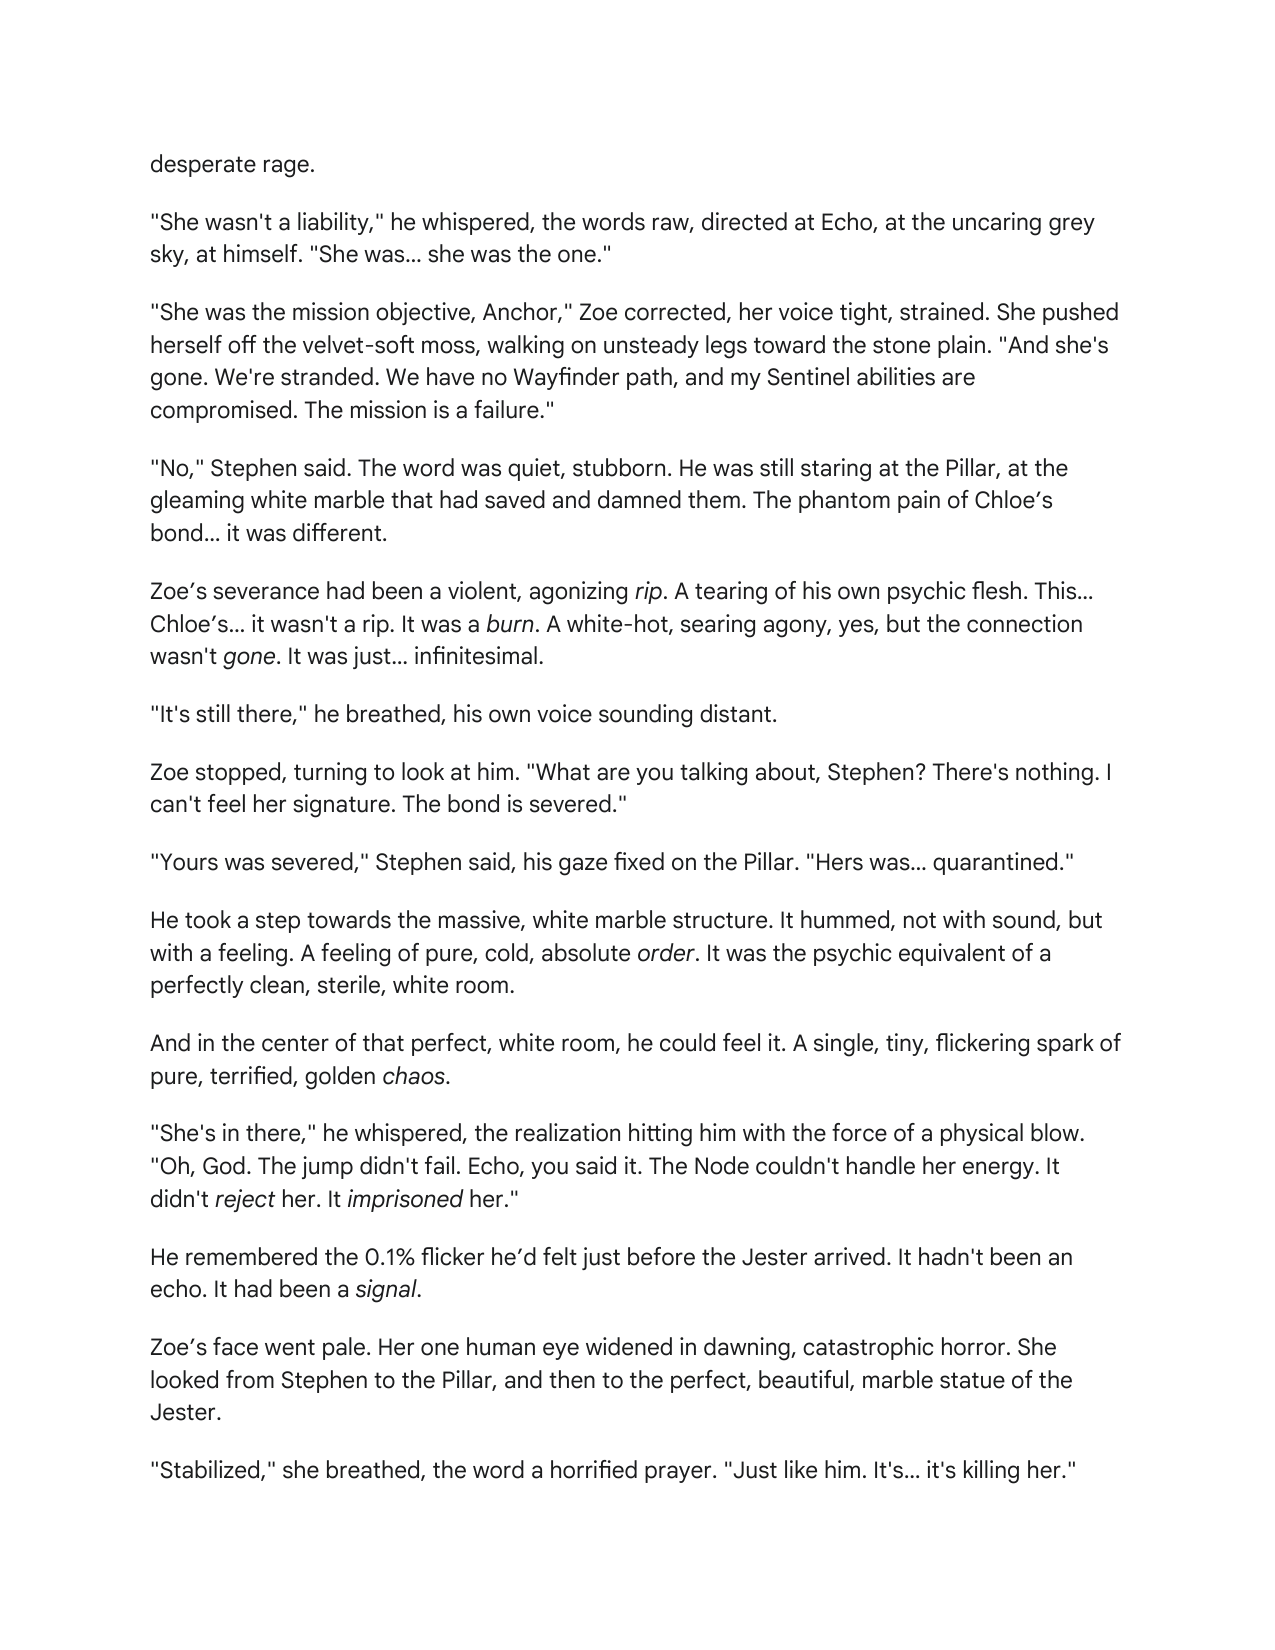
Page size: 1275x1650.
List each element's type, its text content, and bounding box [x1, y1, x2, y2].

text "She wasn't a liability," he whispered, the words raw, directed at Echo, at the uncaring grey sky, at himself. "She was… she was the one." [150, 208, 1125, 269]
text Zoe’s severance had been a violent, agonizing rip. A tearing of his own psychic flesh. This… Chloe’s… it wasn't a rip. It was a burn. A white-hot, searing agony, yes, but the connection wasn't gone. It was just… infinitesimal. [150, 577, 1125, 671]
text "No," Stephen said. The word was quiet, stubborn. He was still staring at the Pillar, at the gleaming white marble that had saved and damned them. The phantom pain of Chloe’s bond… it was different. [150, 454, 1125, 548]
text "Yours was severed," Stephen said, his gaze fixed on the Pillar. "Hers was… quarantined." [150, 848, 1125, 877]
text "Stabilized," she breathed, the word a horrified prayer. "Just like him. It's… it's killing her." [150, 1456, 1125, 1485]
text Zoe stopped, turning to look at him. "What are you talking about, Stephen? There's nothing. I can't feel her signature. The bond is severed." [150, 758, 1125, 819]
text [150, 150, 1125, 179]
text And in the center of that perfect, white room, he could feel it. A single, tiny, flickering spark of pure, terrified, golden chaos. [150, 1029, 1125, 1091]
text He remembered the 0.1% flicker he’d felt just before the Jester arrived. It hadn't been an echo. It had been a signal. [150, 1243, 1125, 1304]
text "It's still there," he breathed, his own voice sounding distant. [150, 700, 1125, 729]
text Zoe’s face went pale. Her one human eye widened in dawning, catastrophic horror. She looked from Stephen to the Pillar, and then to the perfect, beautiful, marble statue of the Jester. [150, 1333, 1125, 1427]
text "She's in there," he whispered, the realization hitting him with the force of a physical blow. "Oh, God. The jump didn't fail. Echo, you said it. The Node couldn't handle her energy. It didn't reject her. It imprisoned her." [150, 1119, 1125, 1214]
text "She was the mission objective, Anchor," Zoe corrected, her voice tight, strained. She pushed herself off the velvet-soft moss, walking on unsteady legs toward the stone plain. "And she's gone. We're stranded. We have no Wayfinder path, and my Sentinel abilities are compromised. The mission is a failure." [150, 298, 1125, 425]
text He took a step towards the massive, white marble structure. It hummed, not with sound, but with a feeling. A feeling of pure, cold, absolute order. It was the psychic equivalent of a perfectly clean, sterile, white room. [150, 906, 1125, 1000]
